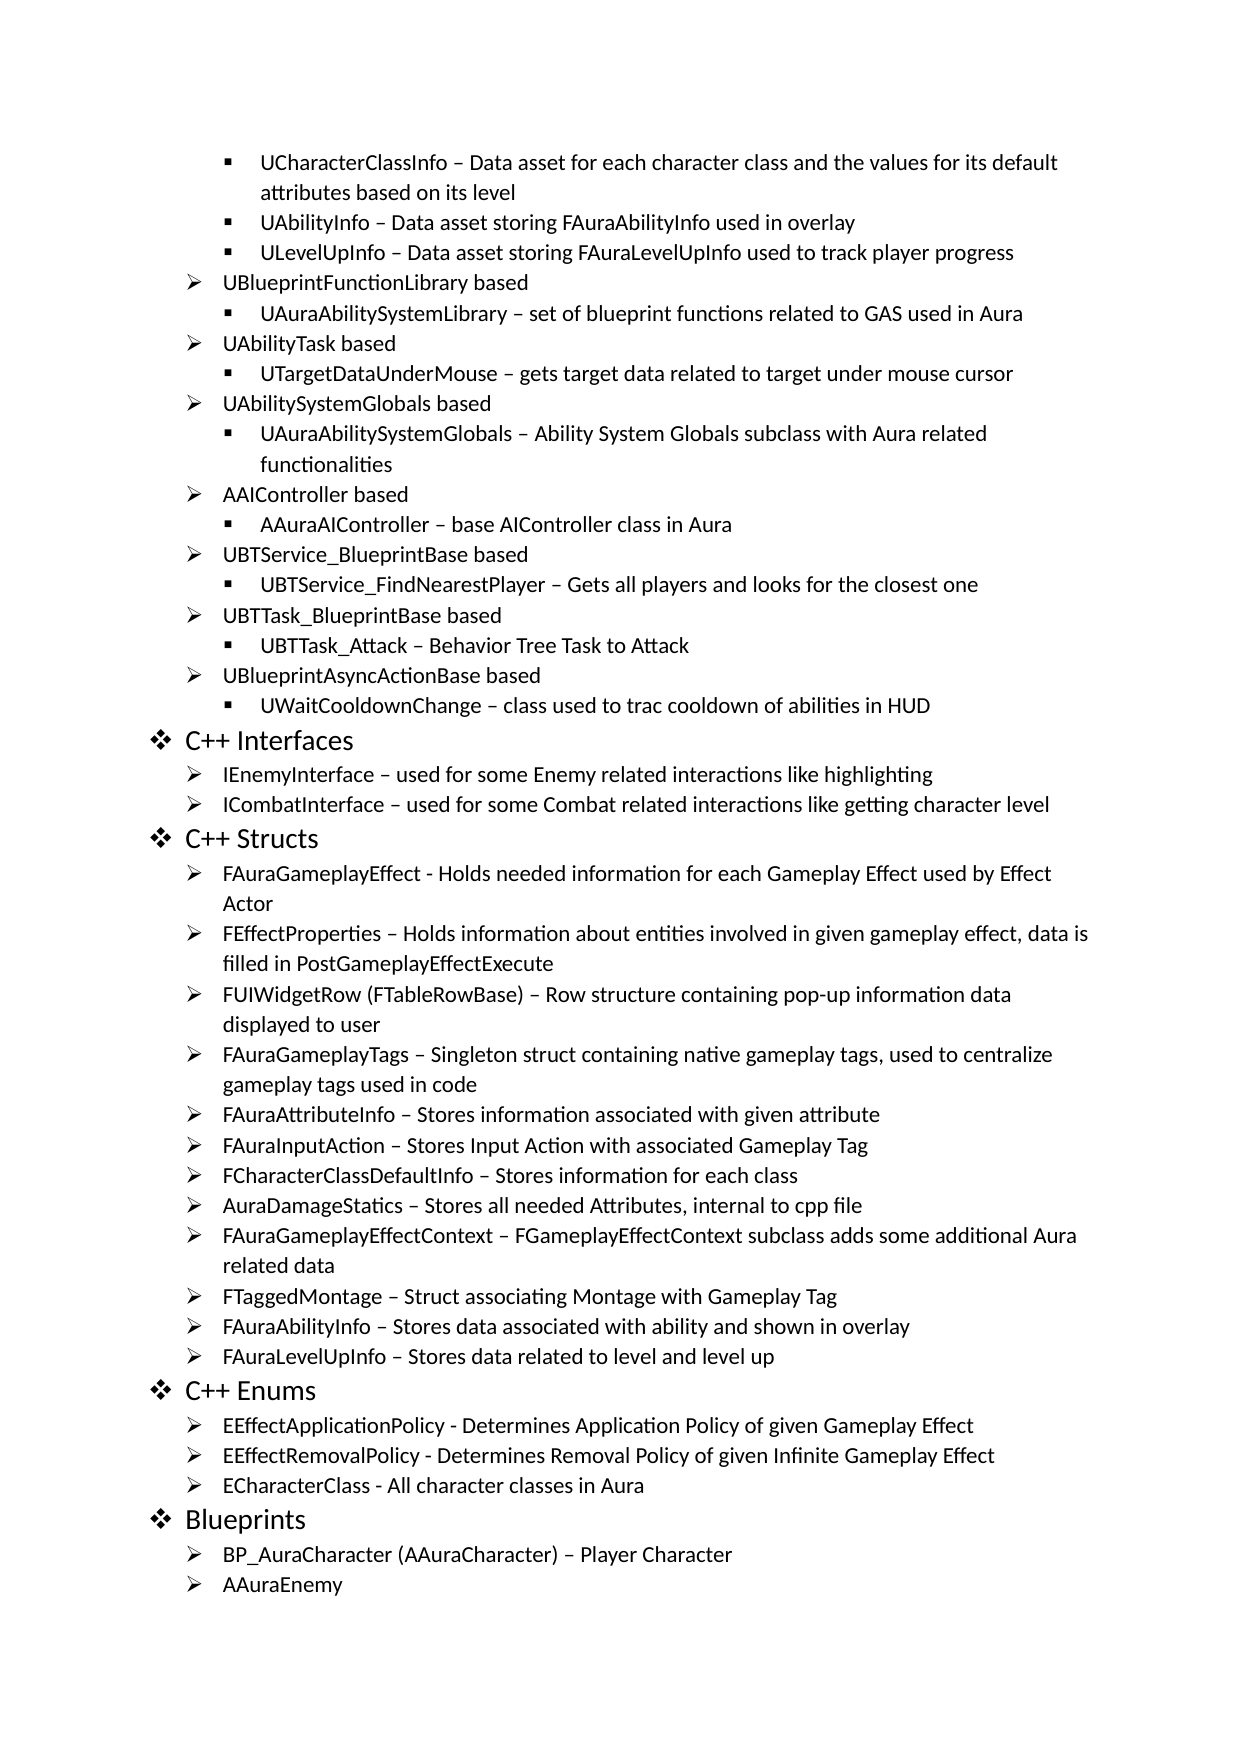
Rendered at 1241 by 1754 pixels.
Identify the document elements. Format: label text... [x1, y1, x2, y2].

list Blueprints [148, 1501, 1093, 1537]
list C++ Structs [148, 820, 1093, 856]
list UAbilityInfo – Data asset storing FAuraAbilityInfo used in overlay [223, 208, 1093, 236]
list FCharacterClassDefaultInfo – Stores information for each class [185, 1161, 1093, 1189]
list FEffectProperties – Holds information about entities involved in given gameplay effect, data is filled in PostGameplayEffectExecute [185, 919, 1093, 977]
list FUIWidgetRow (FTableRowBase) – Row structure containing pop-up information data displayed to user [185, 980, 1093, 1038]
list IEnemyInterface – used for some Enemy related interactions like highlighting [185, 760, 1093, 788]
list AAuraAIController – base AIController class in Aura [223, 510, 1093, 538]
list FAuraLevelUpInfo – Stores data related to level and level up [185, 1342, 1093, 1370]
list FAuraGameplayTags – Singleton struct containing native gameplay tags, used to centralize gameplay tags used in code [185, 1040, 1093, 1098]
list AuraDamageStatics – Stores all needed Attributes, internal to cpp file [185, 1191, 1093, 1219]
list ULevelUpInfo – Data asset storing FAuraLevelUpInfo used to track player progress [223, 238, 1093, 266]
list UAbilityTask based [185, 329, 1093, 357]
list UAuraAbilitySystemGlobals – Ability System Globals subclass with Aura related functionalities [223, 419, 1093, 478]
list FAuraAttributeInfo – Stores information associated with given attribute [185, 1101, 1093, 1128]
list UAuraAbilitySystemLibrary – set of blueprint functions related to GAS used in Aura [223, 299, 1093, 327]
list UBTTask_Attack – Behavior Tree Task to Attack [223, 631, 1093, 659]
list UTargetDataUnderMouse – gets target data related to target under mouse cursor [223, 359, 1093, 387]
list ICombatInterface – used for some Combat related interactions like getting character level [185, 790, 1093, 818]
list ECharacterClass - All character classes in Aura [185, 1471, 1093, 1499]
list EEffectApplicationPolicy - Determines Application Policy of given Gameplay Effect [185, 1411, 1093, 1439]
list FAuraGameplayEffect - Holds needed information for each Gameplay Effect used by Effect Actor [185, 859, 1093, 917]
list FAuraAbilityInfo – Stores data associated with ability and shown in overlay [185, 1312, 1093, 1340]
list FTaggedMontage – Struct associating Montage with Gameplay Tag [185, 1282, 1093, 1310]
list C++ Enums [148, 1372, 1093, 1408]
list FAuraInputAction – Stores Input Action with associated Gameplay Tag [185, 1131, 1093, 1159]
list BP_AuraCharacter (AAuraCharacter) – Player Character [185, 1540, 1093, 1568]
list EEffectRemovalPolicy - Determines Removal Policy of given Infinite Gameplay Effect [185, 1441, 1093, 1469]
list AAIController based [185, 480, 1093, 508]
list UCharacterClassInfo – Data asset for each character class and the values for its default attributes based on its level [223, 148, 1093, 206]
list UBTTask_BlueprintBase based [185, 601, 1093, 629]
list UBTService_BlueprintBase based [185, 540, 1093, 568]
list UWaitCooldownChange – class used to trac cooldown of abilities in HUD [223, 691, 1093, 719]
list UAbilitySystemGlobals based [185, 389, 1093, 417]
list FAuraGameplayEffectContext – FGameplayEffectContext subclass adds some additional Aura related data [185, 1221, 1093, 1279]
list AAuraEnemy [185, 1570, 1093, 1598]
list UBlueprintAsyncActionBase based [185, 661, 1093, 689]
list UBlueprintFunctionLibrary based [185, 268, 1093, 296]
list UBTService_FindNearestPlayer – Gets all players and looks for the closest one [223, 571, 1093, 598]
list C++ Interfaces [148, 722, 1093, 757]
